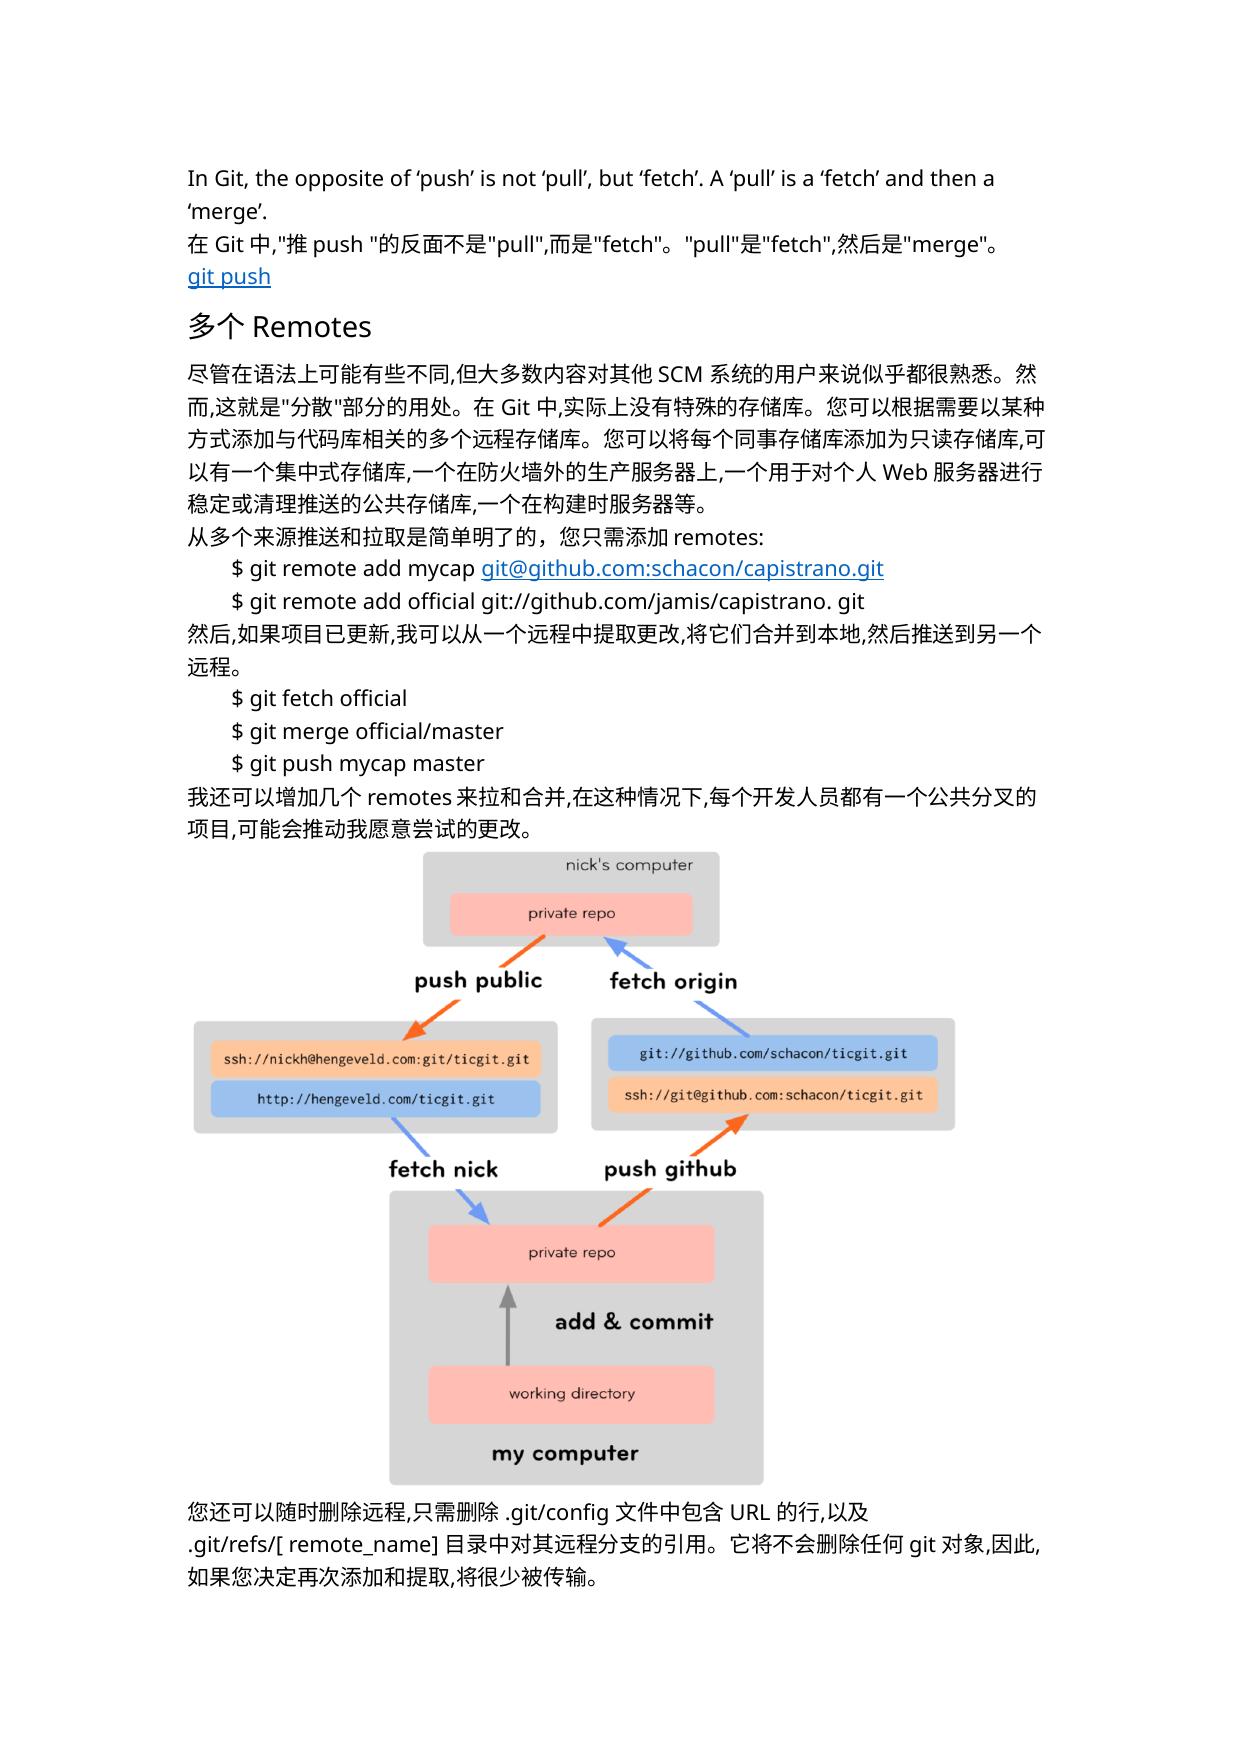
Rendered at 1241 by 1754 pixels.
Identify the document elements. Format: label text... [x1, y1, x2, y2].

text 尽管在语法上可能有些不同,但大多数内容对其他 SCM 系统的用户来说似乎都很熟悉。然而,这就是"分散"部分的用处。在 Git 中,实际上没有特殊的存储库。您可以根据需要以某种方式添加与代码库相关的多个远程存储库。您可以将每个同事存储库添加为只读存储库,可以有一个集中式存储库,一个在防火墙外的生产服务器上,一个用于对个人 Web 服务器进行稳定或清理推送的公共存储库,一个在构建时服务器等。 [187, 357, 1053, 519]
text git push [187, 259, 1053, 292]
text 您还可以随时删除远程,只需删除 .git/config 文件中包含 URL 的行,以及 .git/refs/[ remote_name] 目录中对其远程分支的引用。它将不会删除任何 git 对象,因此,如果您决定再次添加和提取,将很少被传输。 [187, 1494, 1053, 1592]
text $ git fetch official [187, 682, 1053, 714]
picture [187, 847, 961, 1492]
text In Git, the opposite of ‘push’ is not ‘pull’, but ‘fetch’. A ‘pull’ is a ‘fetch’ and then a ‘merge’. [187, 162, 1053, 227]
text 我还可以增加几个remotes来拉和合并,在这种情况下,每个开发人员都有一个公共分叉的项目,可能会推动我愿意尝试的更改。 [187, 779, 1053, 844]
text 然后,如果项目已更新,我可以从一个远程中提取更改,将它们合并到本地,然后推送到另一个远程。 [187, 617, 1053, 682]
text 从多个来源推送和拉取是简单明了的，您只需添加remotes: [187, 519, 1053, 552]
text $ git remote add mycap git@github.com:schacon/capistrano.git [187, 552, 1053, 584]
text 多个Remotes [187, 292, 1053, 357]
text $ git push mycap master [231, 747, 1053, 779]
text $ git remote add official git://github.com/jamis/capistrano. git [187, 584, 1053, 617]
text 在 Git 中,"推push "的反面不是"pull",而是"fetch"。"pull"是"fetch",然后是"merge"。 [187, 227, 1053, 259]
text $ git merge official/master [187, 714, 1053, 747]
